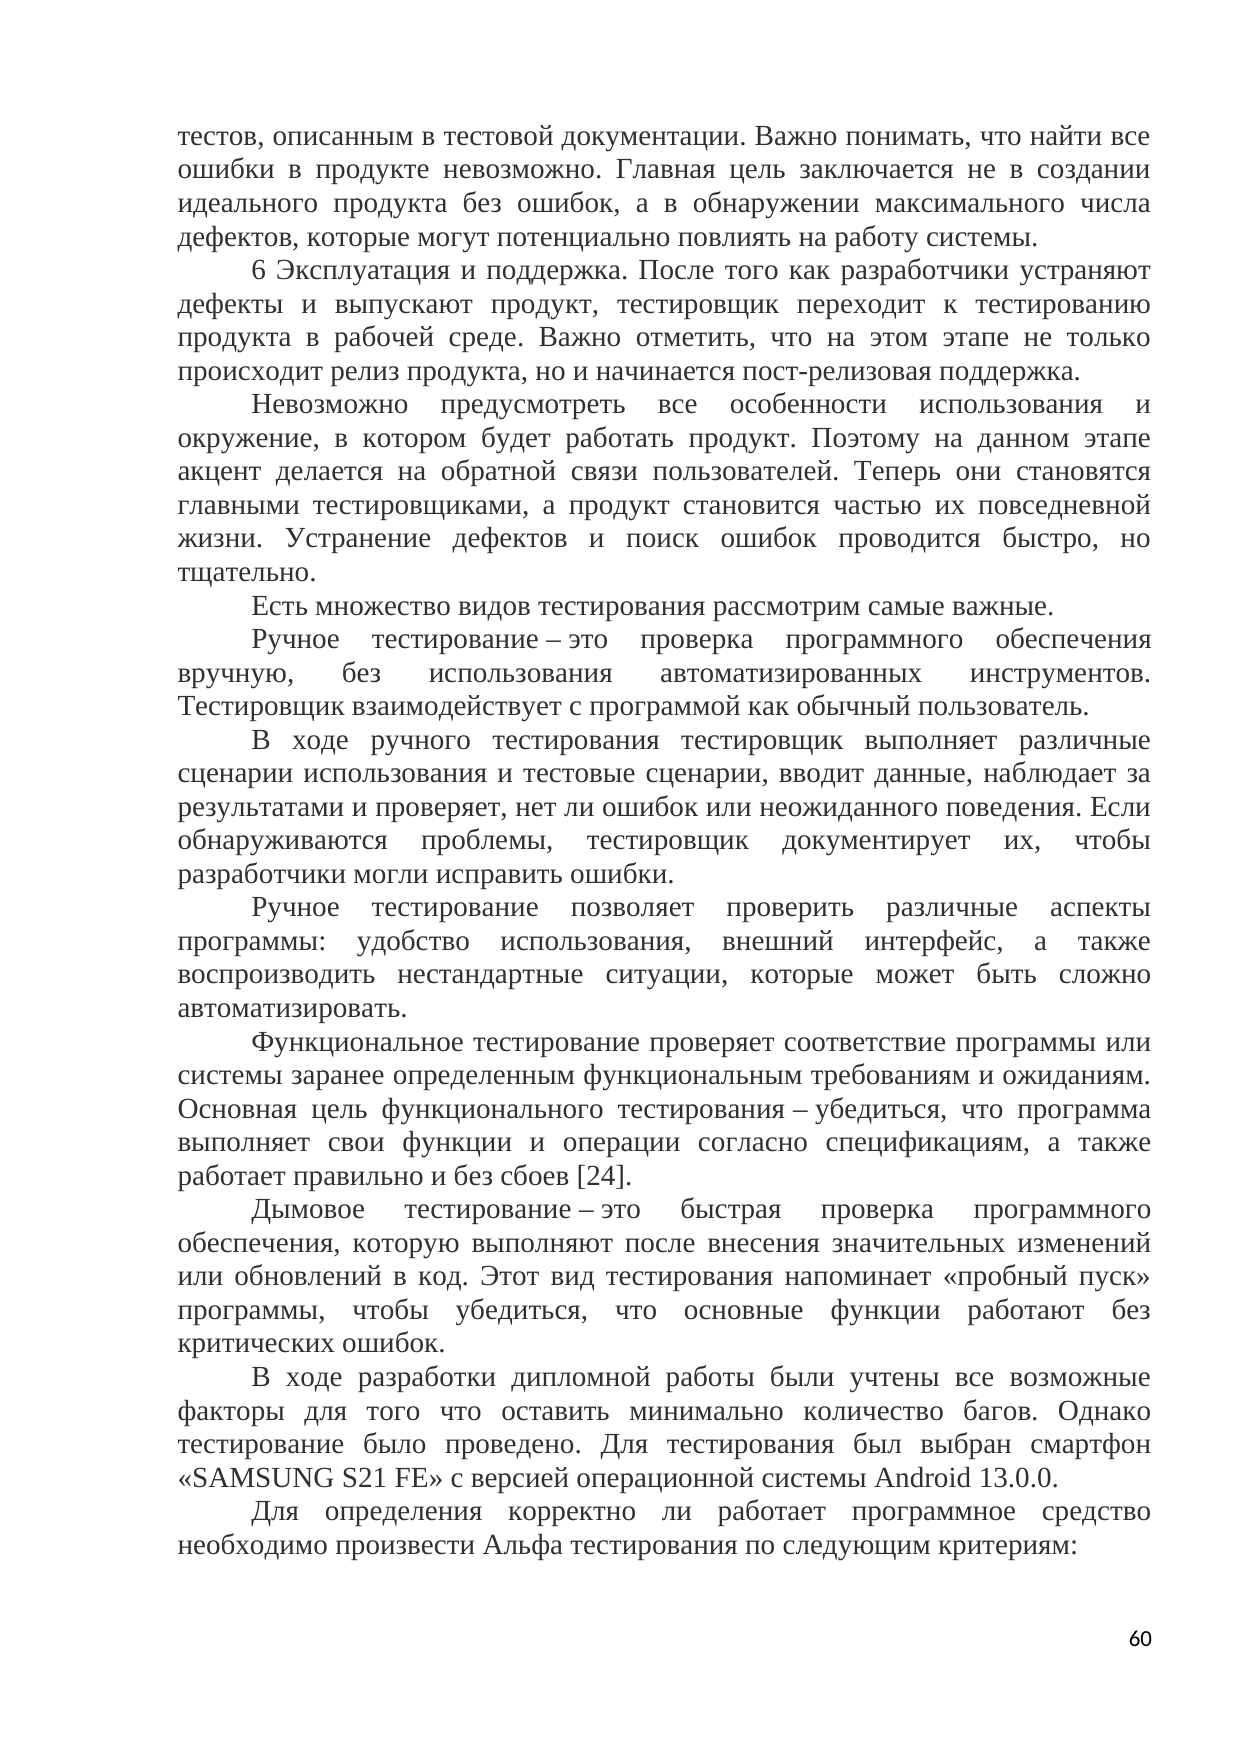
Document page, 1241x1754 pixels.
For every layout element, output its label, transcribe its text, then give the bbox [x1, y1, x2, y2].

text Невозможно предусмотреть все особенности использования и окружение, в котором будет работать продукт. Поэтому на данном этапе акцент делается на обратной связи пользователей. Теперь они становятся главными тестировщиками, а продукт становится частью их повседневной жизни. Устранение дефектов и поиск ошибок проводится быстро, но тщательно. [177, 386, 1152, 588]
text Ручное тестирование позволяет проверить различные аспекты программы: удобство использования, внешний интерфейс, а также воспроизводить нестандартные ситуации, которые может быть сложно автоматизировать. [177, 889, 1152, 1024]
text В ходе ручного тестирования тестировщик выполняет различные сценарии использования и тестовые сценарии, вводит данные, наблюдает за результатами и проверяет, нет ли ошибок или неожиданного поведения. Если обнаруживаются проблемы, тестировщик документирует их, чтобы разработчики могли исправить ошибки. [177, 722, 1152, 889]
text Дымовое тестирование – это быстрая проверка программного обеспечения, которую выполняют после внесения значительных изменений или обновлений в код. Этот вид тестирования напоминает «пробный пуск» программы, чтобы убедиться, что основные функции работают без критических ошибок. [177, 1191, 1152, 1359]
text Для определения корректно ли работает программное средство необходимо произвести Альфа тестирования по следующим критериям: [177, 1493, 1152, 1560]
text 6 Эксплуатация и поддержка. После того как разработчики устраняют дефекты и выпускают продукт, тестировщик переходит к тестированию продукта в рабочей среде. Важно отметить, что на этом этапе не только происходит релиз продукта, но и начинается пост-релизовая поддержка. [177, 252, 1152, 386]
text Функциональное тестирование проверяет соответствие программы или системы заранее определенным функциональным требованиям и ожиданиям. Основная цель функционального тестирования – убедиться, что программа выполняет свои функции и операции согласно спецификациям, а также работает правильно и без сбоев [24]. [177, 1024, 1152, 1191]
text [177, 118, 1152, 252]
text Есть множество видов тестирования рассмотрим самые важные. [177, 588, 1152, 621]
text Ручное тестирование – это проверка программного обеспечения вручную, без использования автоматизированных инструментов. Тестировщик взаимодействует с программой как обычный пользователь. [177, 621, 1152, 722]
text В ходе разработки дипломной работы были учтены все возможные факторы для того что оставить минимально количество багов. Однако тестирование было проведено. Для тестирования был выбран смартфон «SAMSUNG S21 FE» с версией операционной системы Android 13.0.0. [177, 1359, 1152, 1493]
